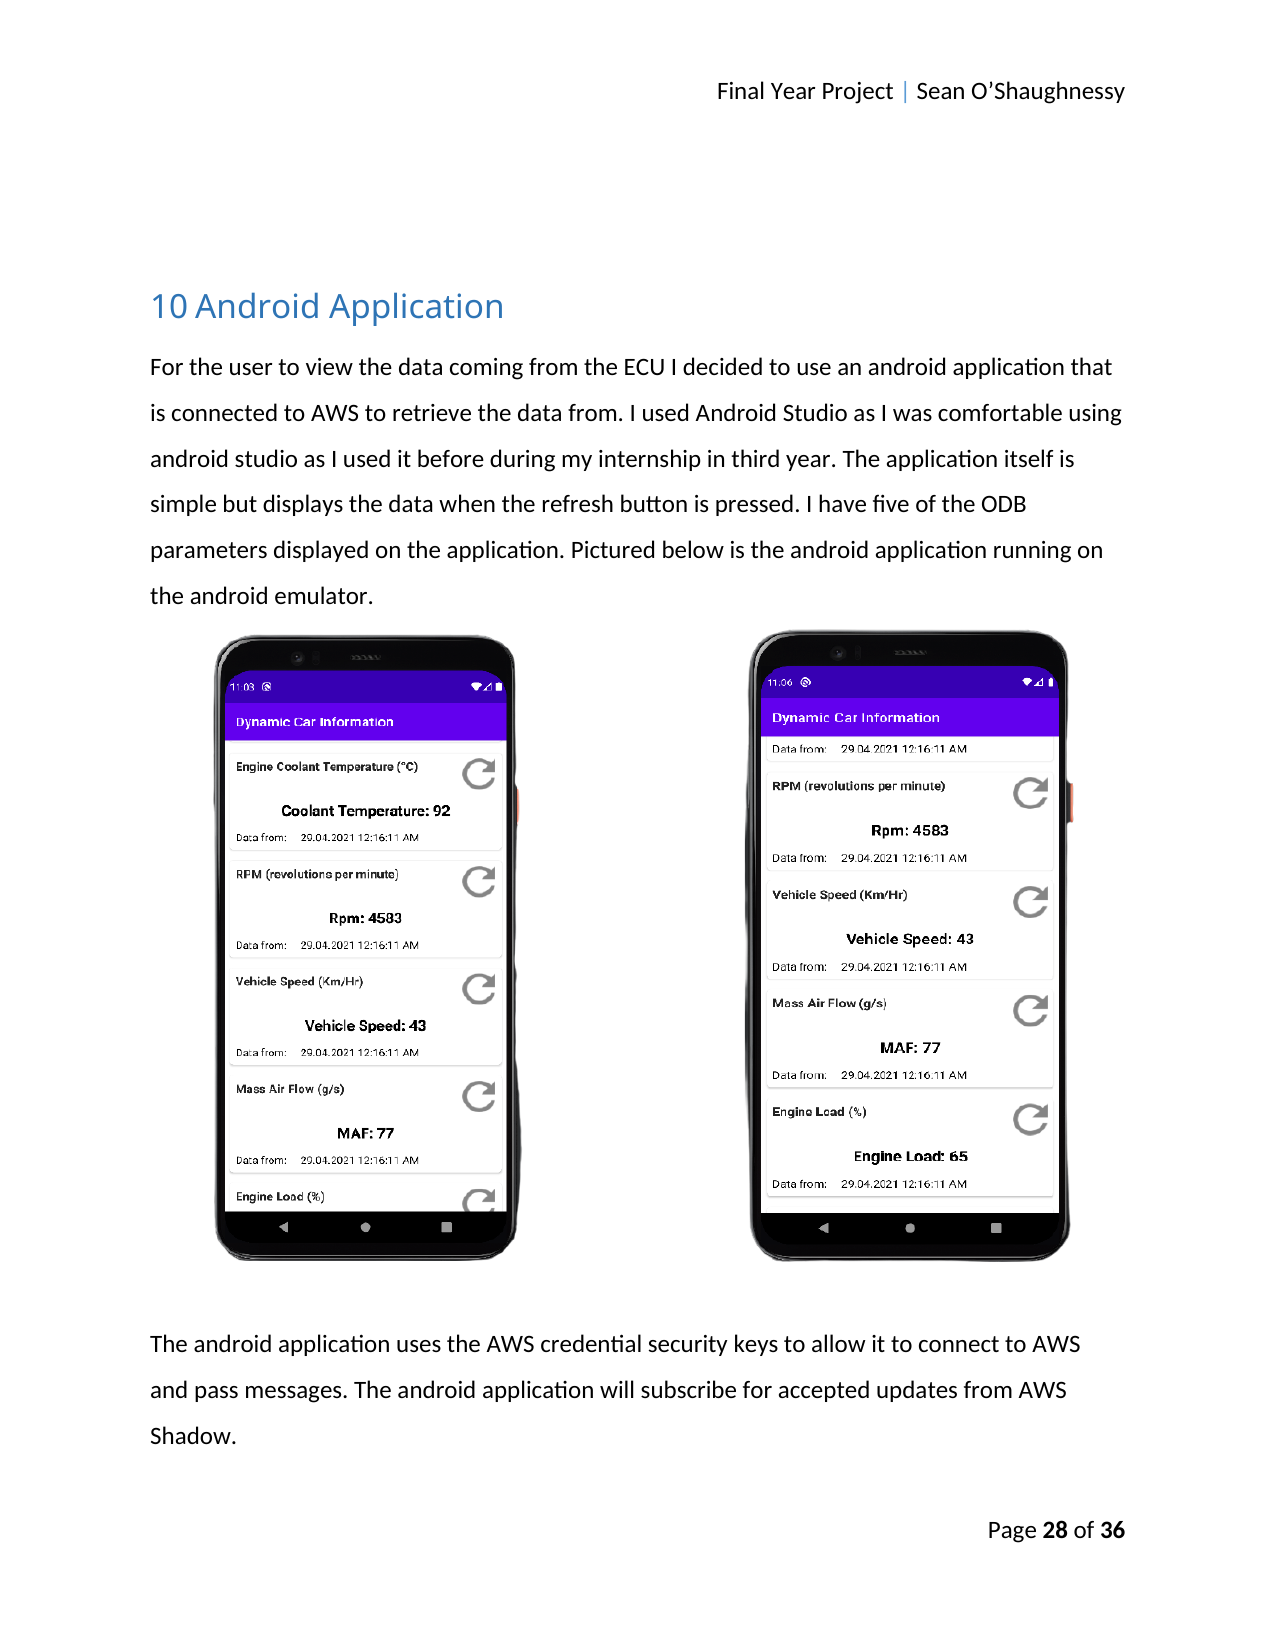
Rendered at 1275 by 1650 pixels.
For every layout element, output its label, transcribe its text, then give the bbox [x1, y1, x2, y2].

subtitle Android Application [150, 283, 1125, 328]
picture [207, 633, 525, 1261]
picture [744, 628, 1080, 1262]
text The android application uses the AWS credential security keys to allow it to connect to AWS and pass messages. The android application will subscribe for accepted updates from AWS Shadow. [150, 1329, 1125, 1451]
text For the user to view the data coming from the ECU I decided to use an android application that is connected to AWS to retrieve the data from. I used Android Studio as I was comfortable using android studio as I used it before during my internship in third year. The application itself is simple but displays the data when the refresh button is pressed. I have five of the ODB parameters displayed on the application. Pictured below is the android application running on the android emulator. [150, 351, 1125, 610]
